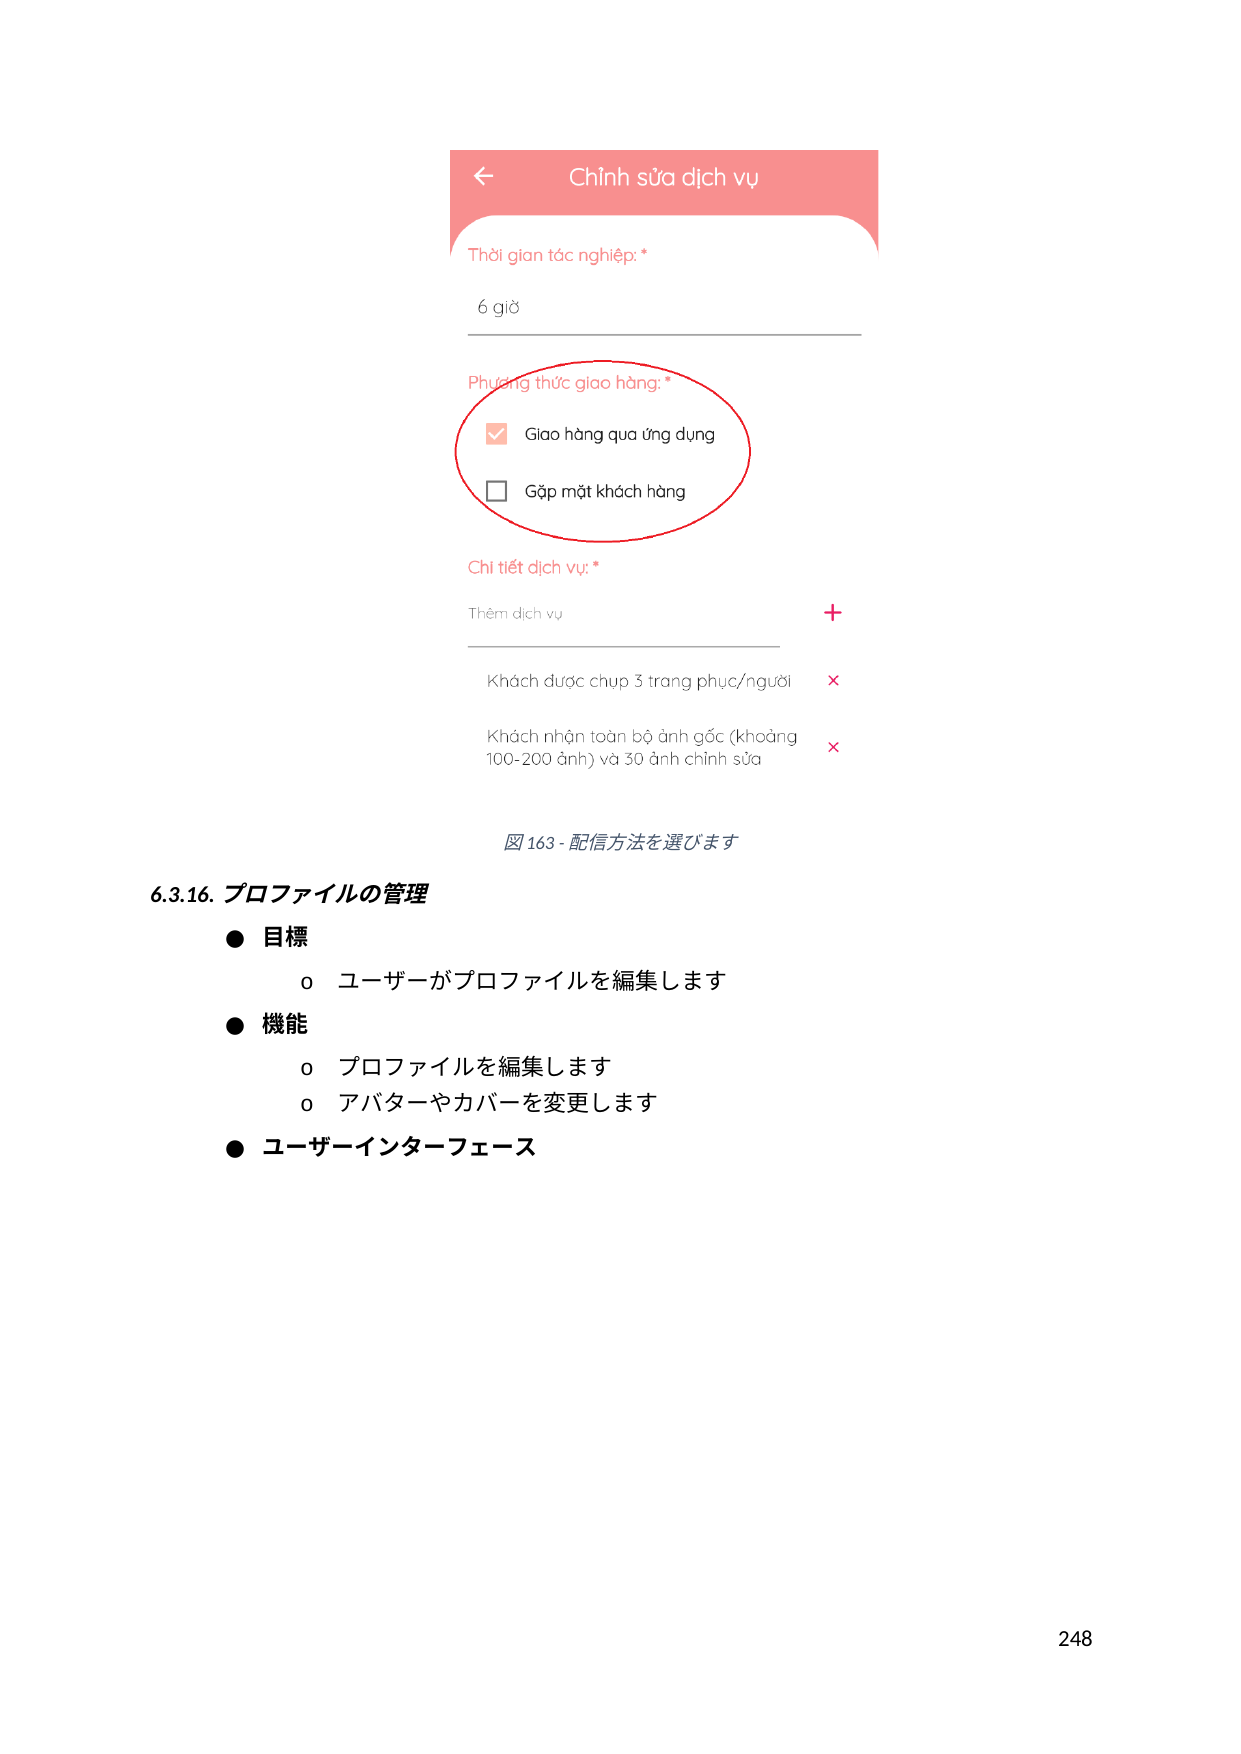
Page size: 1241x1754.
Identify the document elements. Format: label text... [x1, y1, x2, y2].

subtitle 6.3.16. プロファイルの管理 [150, 876, 1093, 909]
list ユーザーがプロファイルを編集します [300, 962, 1093, 996]
list アバターやカバーを変更します [300, 1085, 1093, 1119]
list 目標 [225, 912, 1093, 959]
list 機能 [225, 998, 1093, 1046]
list ユーザーインターフェース [225, 1121, 1093, 1168]
text 図163 - 配信方法を選びます [150, 828, 1093, 855]
list プロファイルを編集します [300, 1049, 1093, 1083]
picture [450, 150, 879, 809]
